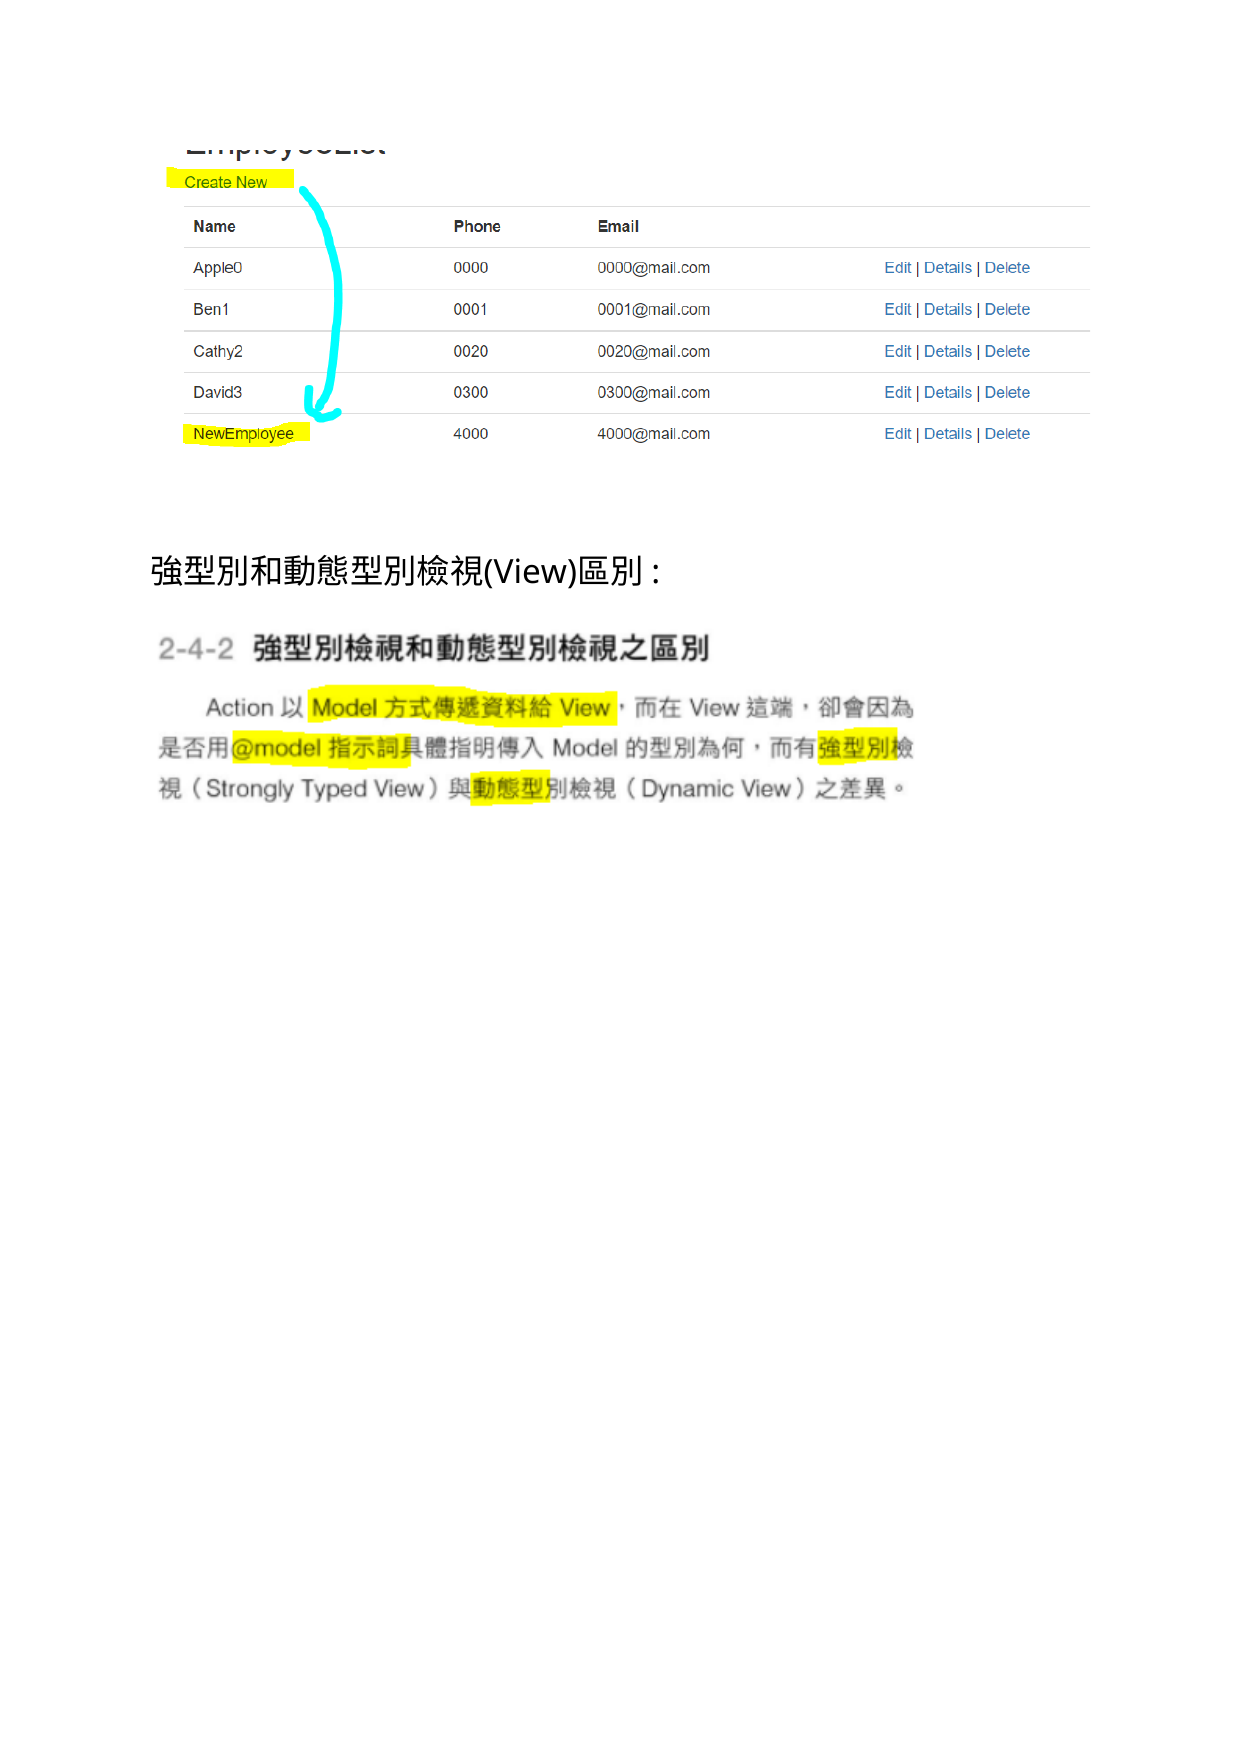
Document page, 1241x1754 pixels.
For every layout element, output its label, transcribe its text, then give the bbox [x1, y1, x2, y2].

picture [150, 605, 954, 836]
picture [150, 150, 1091, 473]
subtitle 強型別和動態型別檢視(View)區別 : [150, 544, 1090, 593]
